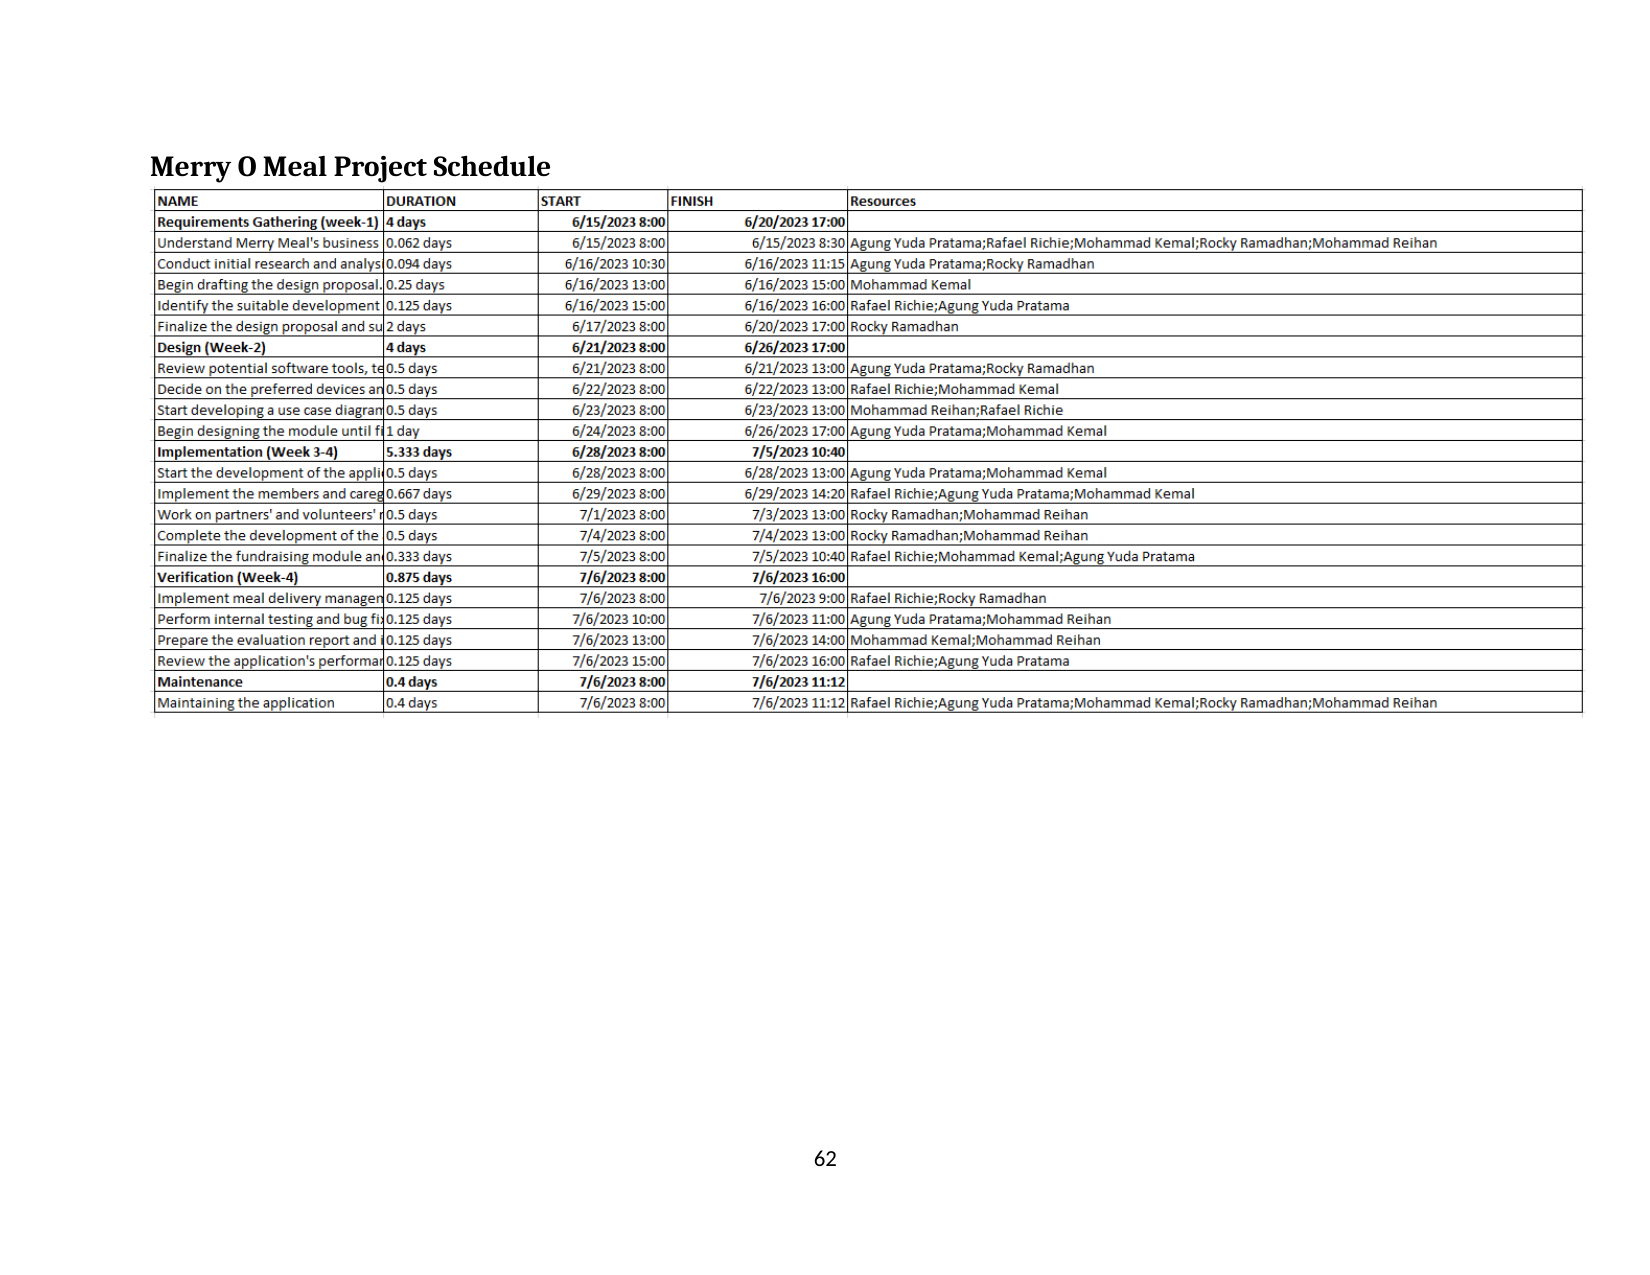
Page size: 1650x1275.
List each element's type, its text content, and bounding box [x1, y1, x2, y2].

picture [150, 186, 1586, 718]
subtitle Merry O Meal Project Schedule [150, 150, 1500, 183]
